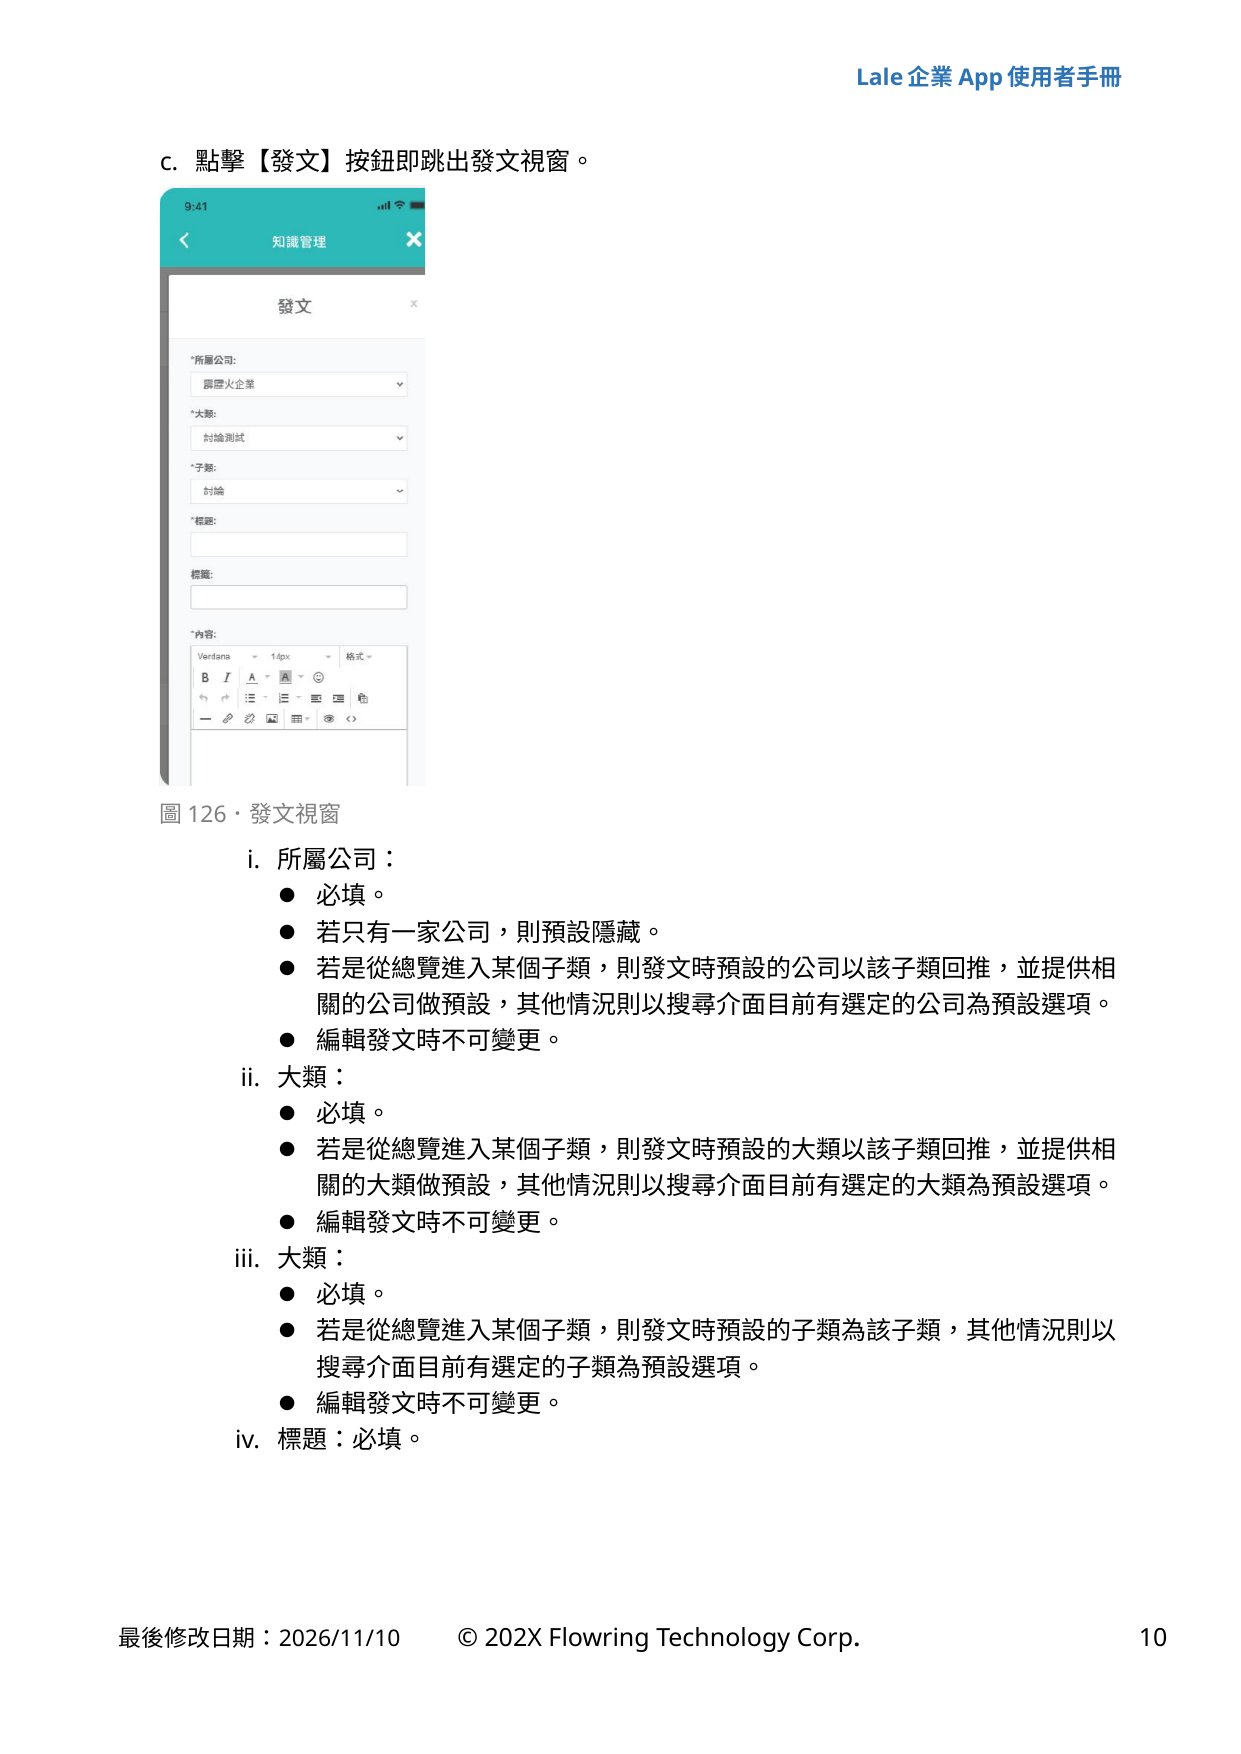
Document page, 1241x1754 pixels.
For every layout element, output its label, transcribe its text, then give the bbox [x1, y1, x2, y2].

list 大類： [260, 1057, 1122, 1093]
list 若是從總覽進入某個子類，則發文時預設的公司以該子類回推，並提供相關的公司做預設，其他情況則以搜尋介面目前有選定的公司為預設選項。 [278, 948, 1122, 1021]
list 必填。 [278, 1093, 1122, 1129]
text 圖126．發文視窗 [118, 188, 1122, 829]
list 編輯發文時不可變更。 [278, 1202, 1122, 1238]
list 所屬公司： [260, 839, 1122, 876]
list 若是從總覽進入某個子類，則發文時預設的大類以該子類回推，並提供相關的大類做預設，其他情況則以搜尋介面目前有選定的大類為預設選項。 [278, 1129, 1122, 1202]
list 點擊【發文】按鈕即跳出發文視窗。 [159, 142, 1122, 178]
list 若只有一家公司，則預設隱藏。 [278, 912, 1122, 948]
list 必填。 [278, 1274, 1122, 1311]
picture [159, 185, 426, 786]
list 大類： [260, 1238, 1122, 1274]
list 必填。 [278, 876, 1122, 912]
list 編輯發文時不可變更。 [278, 1383, 1122, 1419]
list 編輯發文時不可變更。 [278, 1021, 1122, 1057]
list 標題：必填。 [260, 1419, 1122, 1456]
list 若是從總覽進入某個子類，則發文時預設的子類為該子類，其他情況則以搜尋介面目前有選定的子類為預設選項。 [278, 1311, 1122, 1383]
